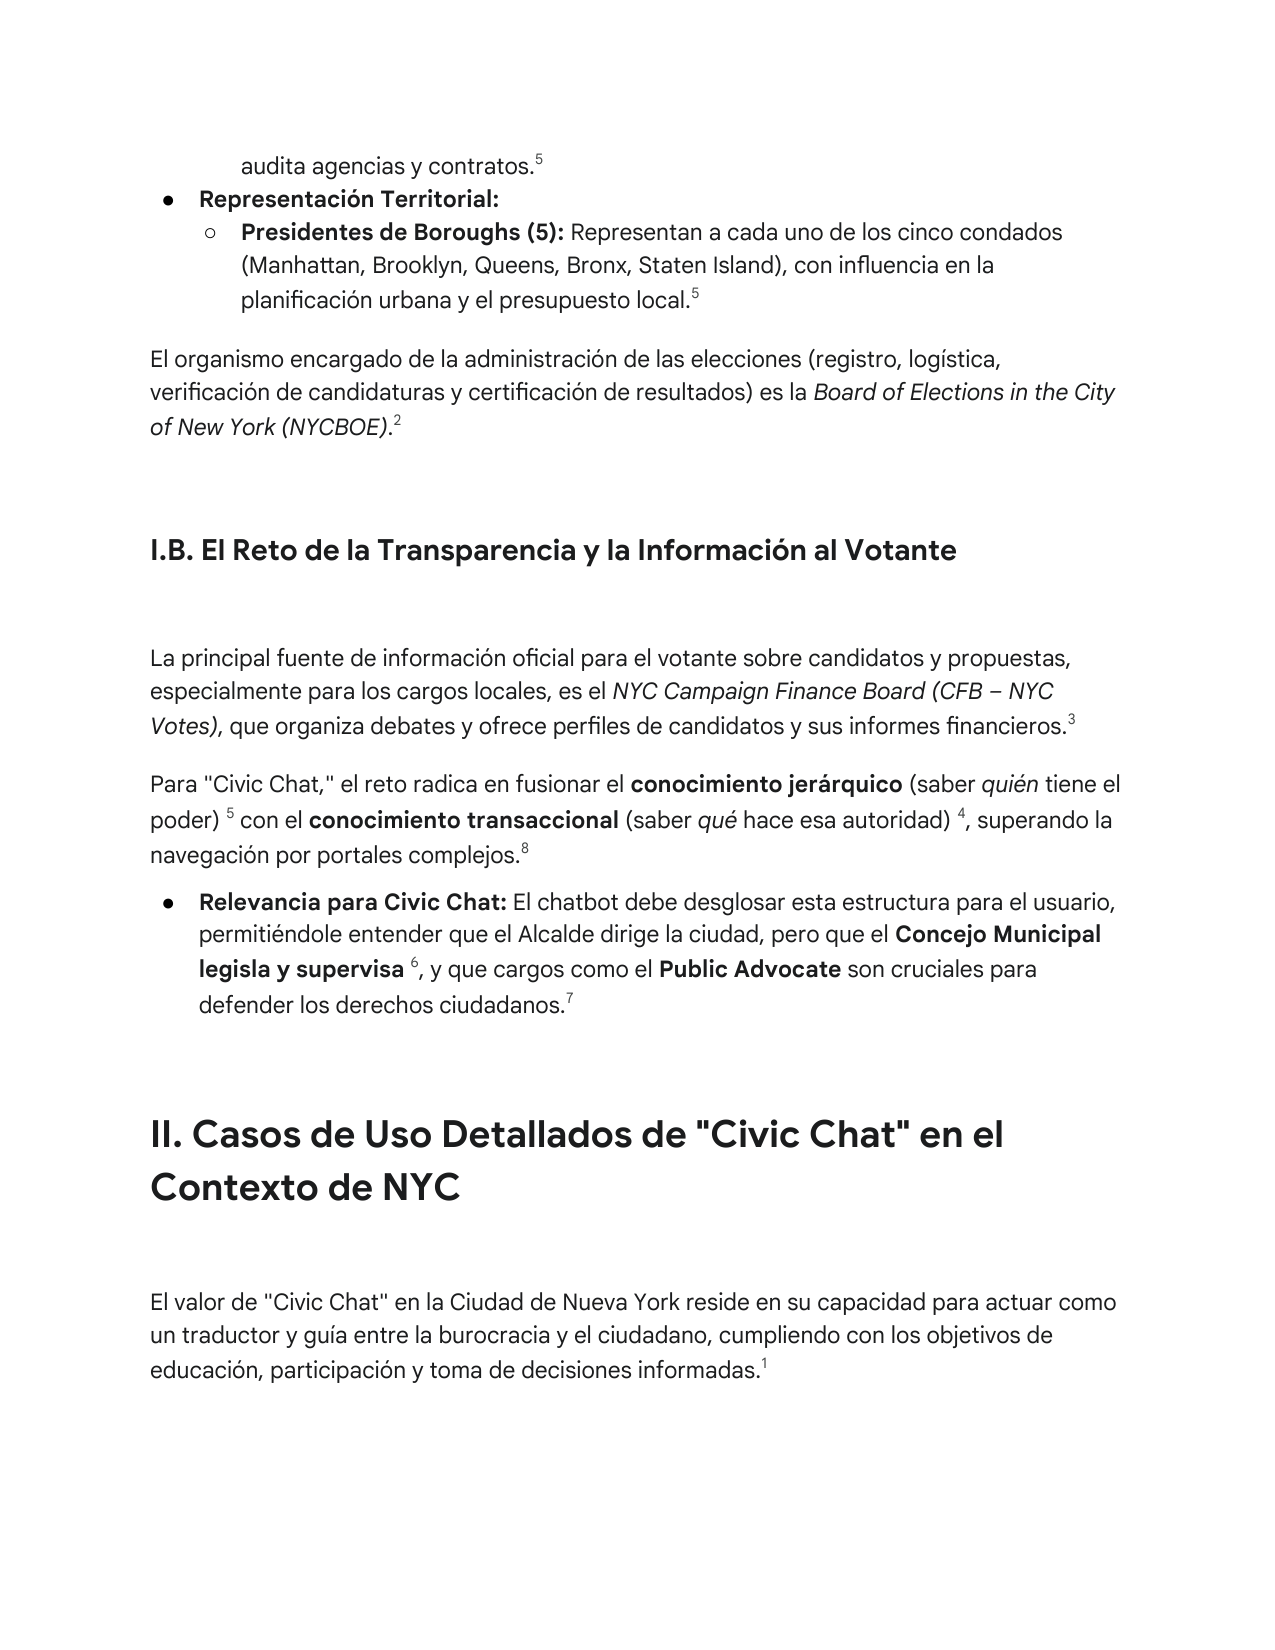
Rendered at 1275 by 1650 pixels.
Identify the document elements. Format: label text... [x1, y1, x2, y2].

text El organismo encargado de la administración de las elecciones (registro, logística, verificación de candidaturas y certificación de resultados) es la Board of Elections in the City of New York (NYCBOE).2 [150, 345, 1125, 442]
subtitle II. Casos de Uso Detallados de "Civic Chat" en el Contexto de NYC [150, 1111, 1125, 1211]
list Presidentes de Boroughs (5): Representan a cada uno de los cinco condados (Manhattan, Brooklyn, Queens, Bronx, Staten Island), con influencia en la planificación urbana y el presupuesto local.5 [203, 218, 1125, 316]
text La principal fuente de información oficial para el votante sobre candidatos y propuestas, especialmente para los cargos locales, es el NYC Campaign Finance Board (CFB – NYC Votes), que organiza debates y ofrece perfiles de candidatos y sus informes financieros.3 [150, 644, 1125, 741]
text El valor de "Civic Chat" en la Ciudad de Nueva York reside en su capacidad para actuar como un traductor y guía entre la burocracia y el ciudadano, cumpliendo con los objetivos de educación, participación y toma de decisiones informadas.1 [150, 1288, 1125, 1385]
list Relevancia para Civic Chat: El chatbot debe desglosar esta estructura para el usuario, permitiéndole entender que el Alcalde dirige la ciudad, pero que el Concejo Municipal legisla y supervisa 6, y que cargos como el Public Advocate son cruciales para defender los derechos ciudadanos.7 [161, 888, 1125, 1021]
list Representación Territorial: [161, 186, 1125, 214]
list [203, 150, 1125, 181]
text Para "Civic Chat," el reto radica en fusionar el conocimiento jerárquico (saber quién tiene el poder) 5 con el conocimiento transaccional (saber qué hace esa autoridad) 4, superando la navegación por portales complejos.8 [150, 771, 1125, 871]
subtitle I.B. El Reto de la Transparencia y la Información al Votante [150, 532, 1125, 569]
